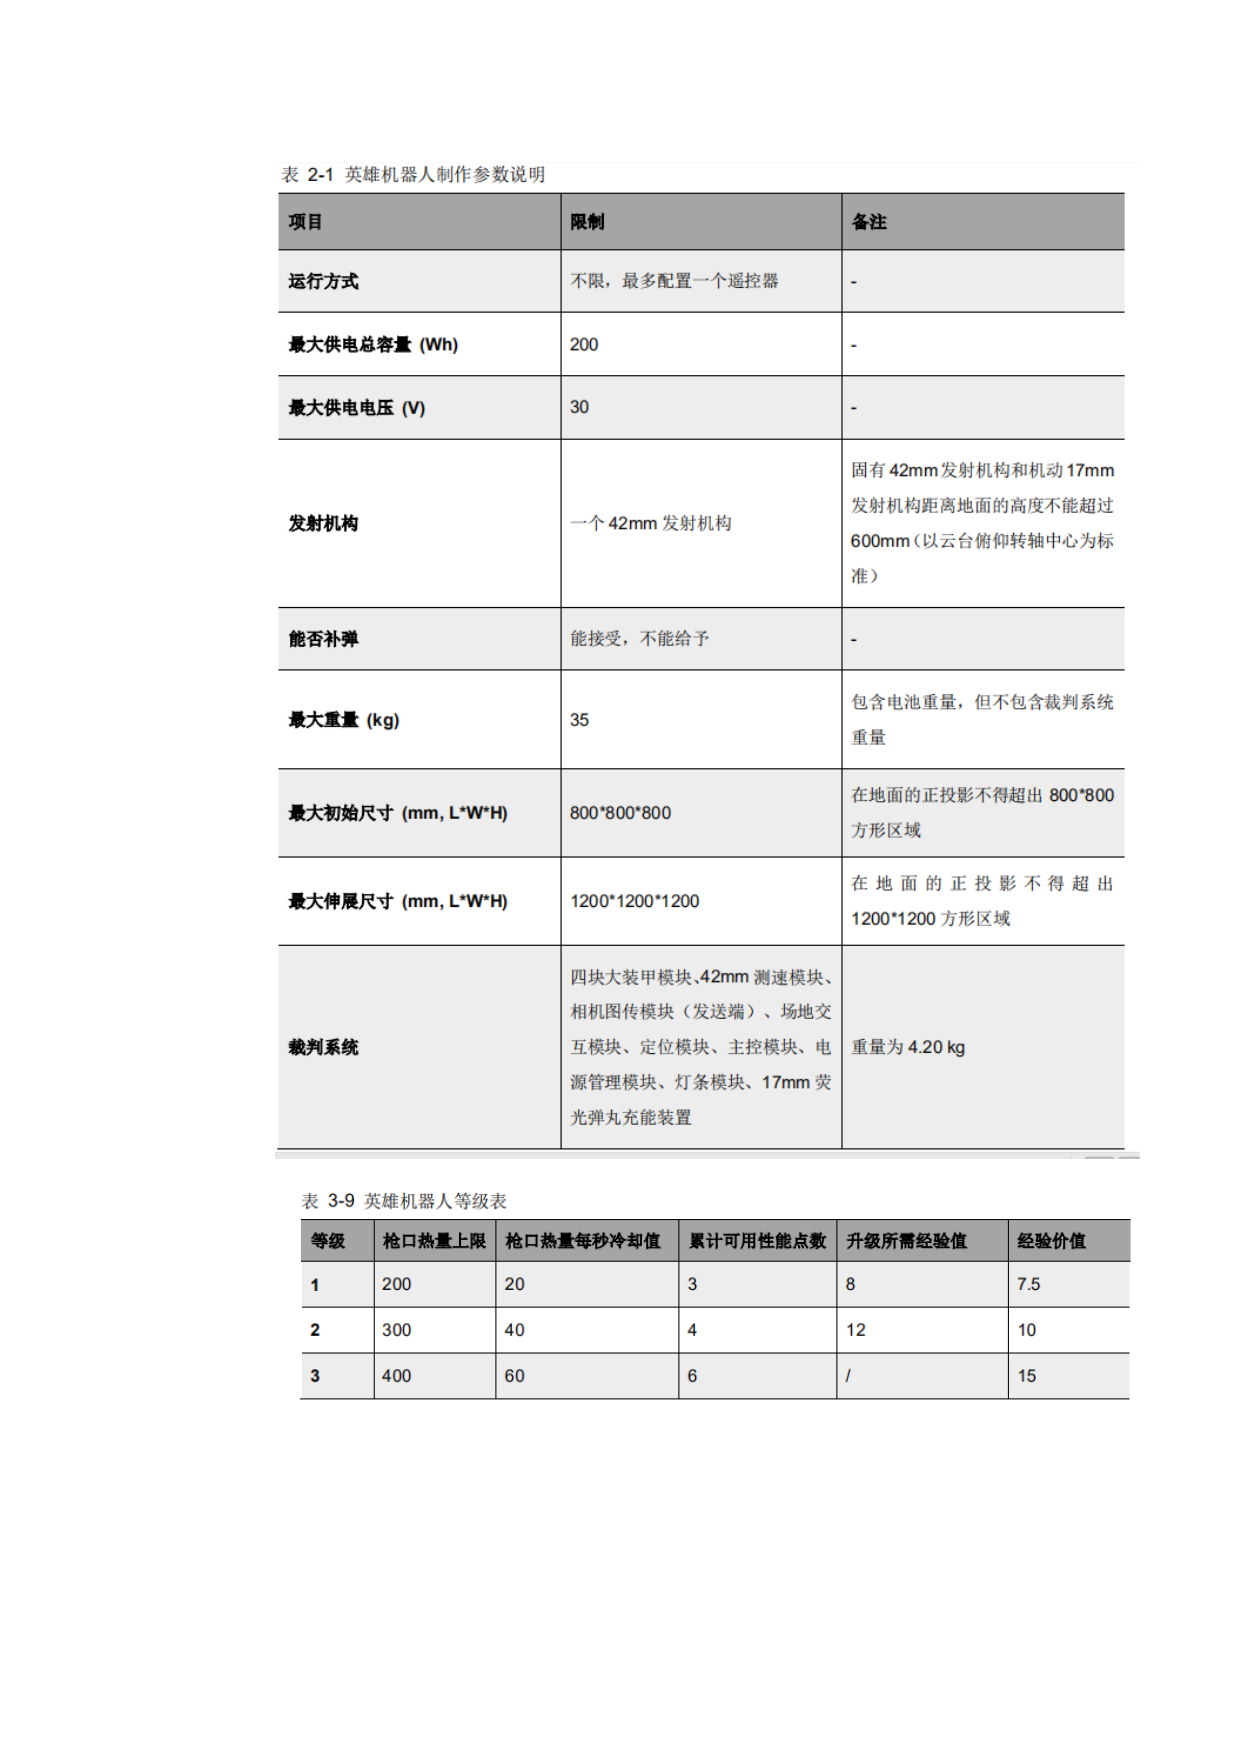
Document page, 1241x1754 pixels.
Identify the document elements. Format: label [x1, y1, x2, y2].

picture [275, 162, 1140, 1159]
picture [275, 1169, 1141, 1413]
